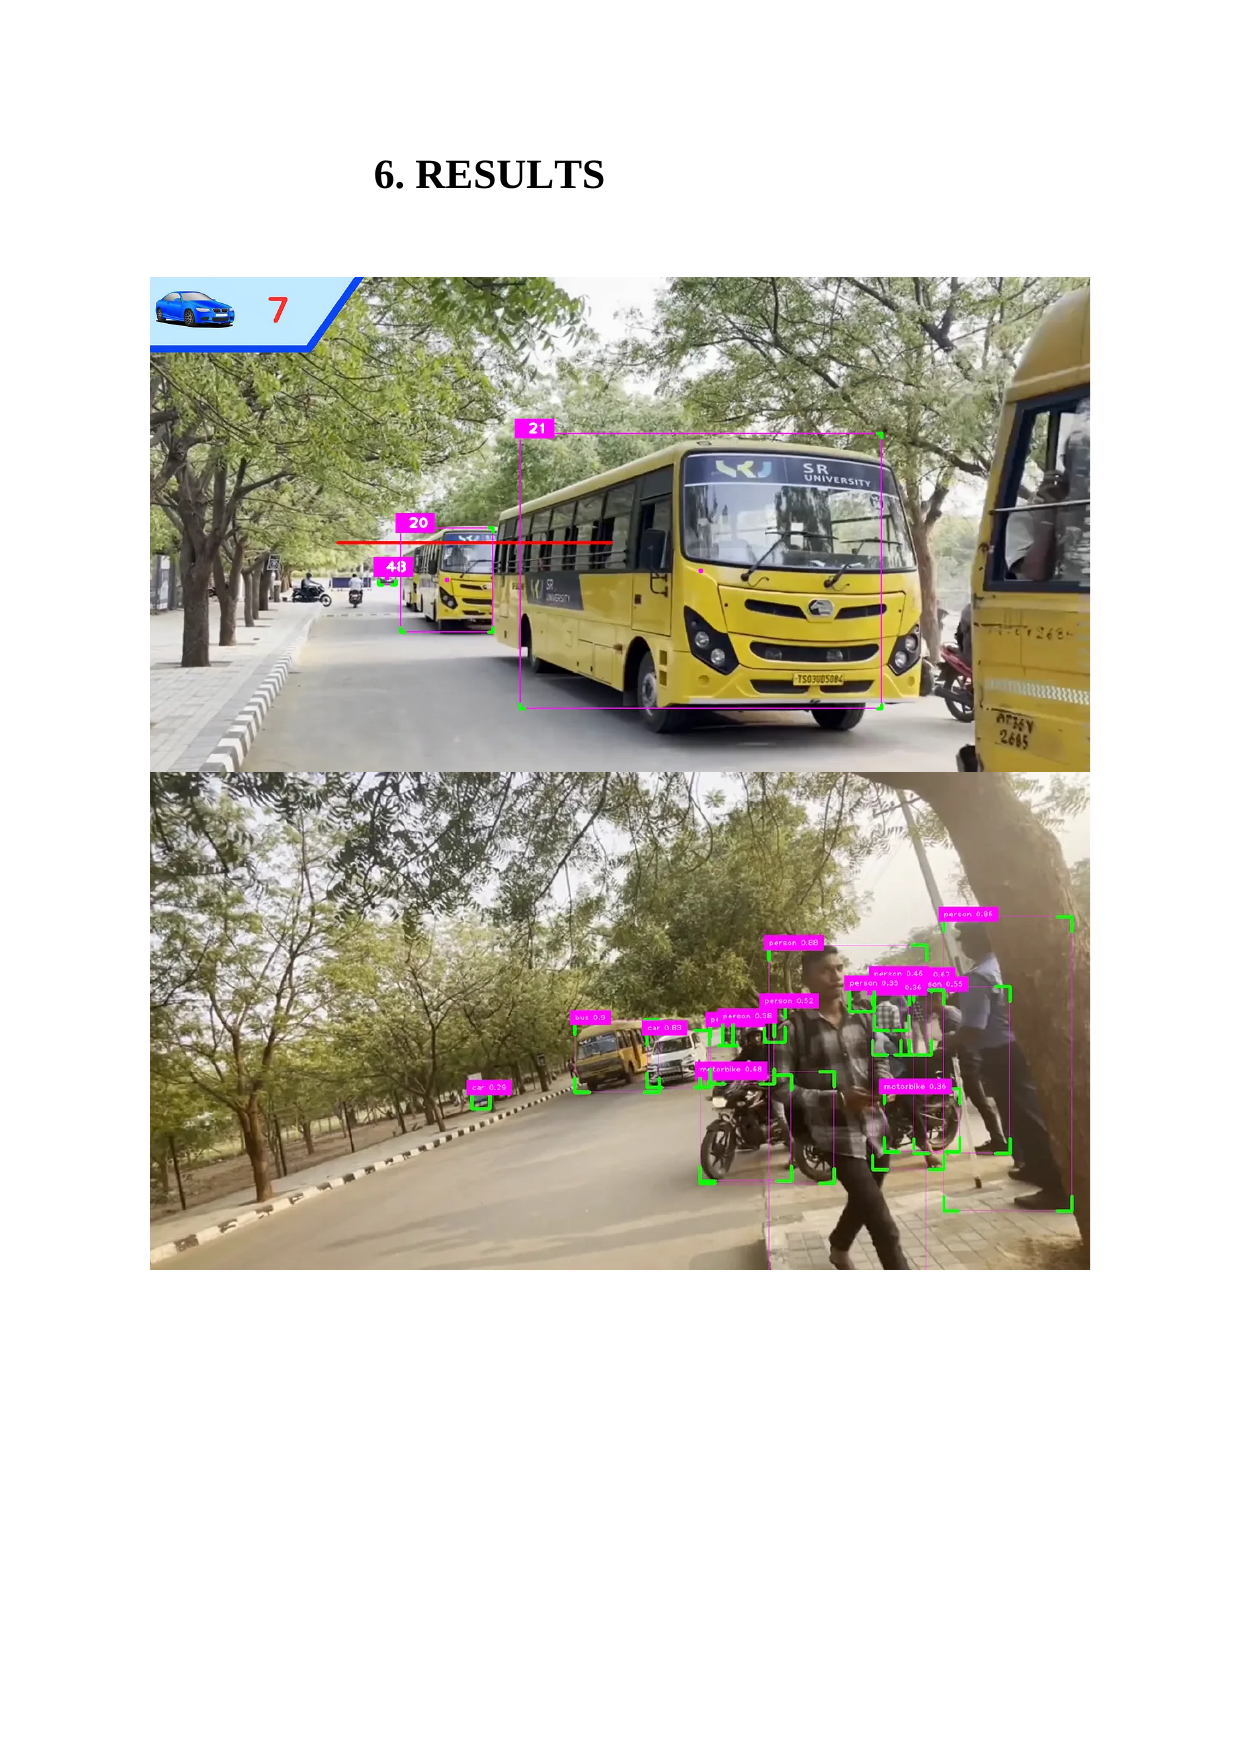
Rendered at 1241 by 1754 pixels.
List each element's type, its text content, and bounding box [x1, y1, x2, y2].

picture [150, 277, 1091, 1270]
text 6. RESULTS [150, 150, 1090, 198]
